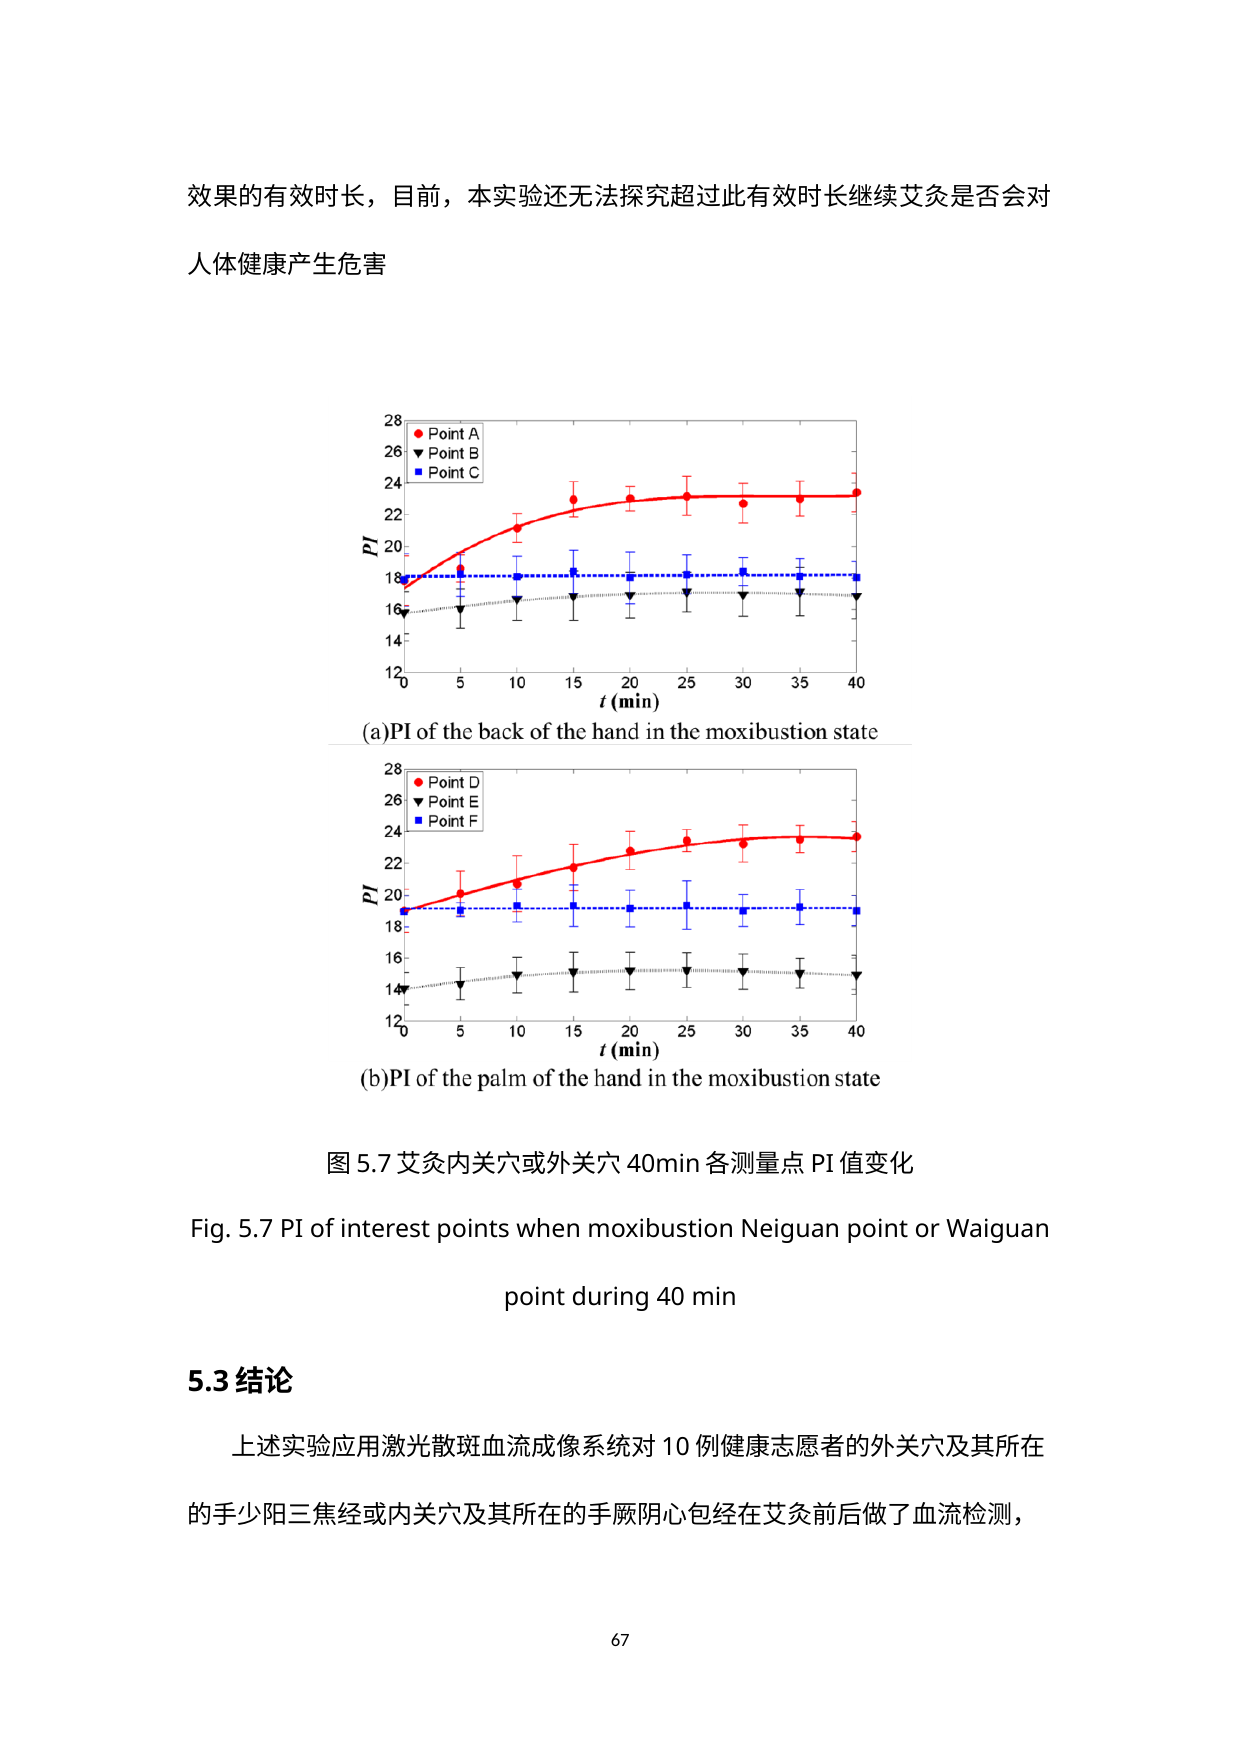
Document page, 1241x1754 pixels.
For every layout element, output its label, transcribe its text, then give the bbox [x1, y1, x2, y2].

picture [311, 396, 929, 1106]
text Fig. 5.7 PI of interest points when moxibustion Neiguan point or Waiguan point during 40 min [187, 1195, 1053, 1329]
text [187, 1412, 1053, 1545]
text 图5.7艾灸内关穴或外关穴40min各测量点PI值变化 [187, 1129, 1053, 1194]
text 5.3结论 [187, 1347, 1053, 1412]
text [187, 162, 1053, 295]
